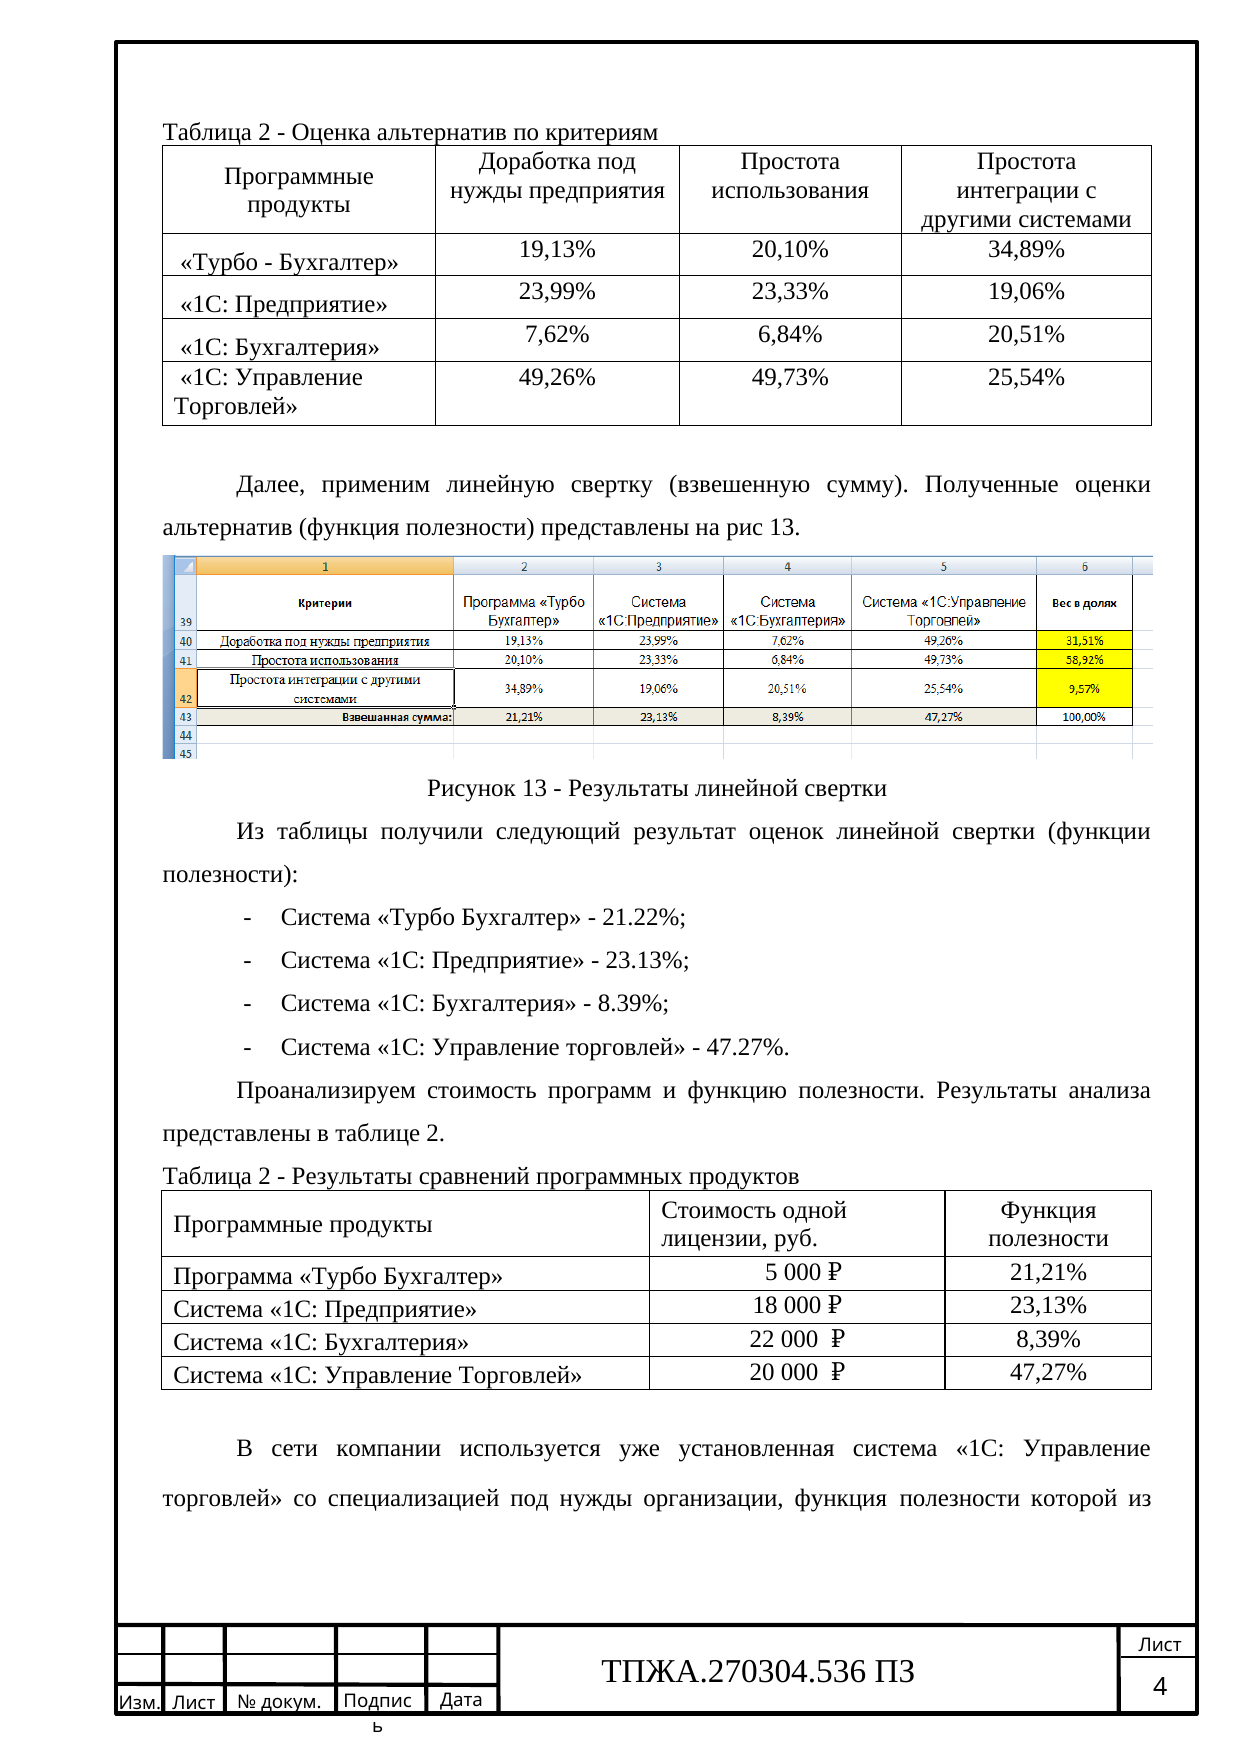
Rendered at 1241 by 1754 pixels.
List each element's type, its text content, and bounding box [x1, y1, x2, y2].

table_cell Система «1С: Бухгалтерия» [162, 1324, 649, 1356]
table_cell «1С: Бухгалтерия» [163, 319, 435, 361]
table_cell 8,39% [946, 1324, 1151, 1356]
table_cell 34,89% [902, 234, 1151, 275]
table_header Программные продукты [162, 1191, 649, 1256]
text Рисунок 13 - Результаты линейной свертки [162, 773, 1152, 802]
table_header Простота интеграции с другими системами [902, 146, 1151, 233]
table_cell «Турбо - Бухгалтер» [163, 234, 435, 275]
table_cell 23,99% [436, 276, 679, 318]
table_cell «1С: Предприятие» [163, 276, 435, 318]
picture [162, 555, 1153, 759]
table_cell «1С: Управление Торговлей» [163, 362, 435, 425]
table_cell 20 000 ₽ [650, 1357, 944, 1389]
text Таблица 2 - Оценка альтернатив по критериям [162, 117, 1152, 145]
text Проанализируем стоимость программ и функцию полезности. Результаты анализа представлены в таблице 2. [162, 1075, 1152, 1147]
table_cell 47,27% [946, 1357, 1151, 1389]
table_cell 49,26% [436, 362, 679, 425]
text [162, 1433, 1152, 1512]
table_header Стоимость одной лицензии, руб. [650, 1191, 944, 1256]
table_cell 19,13% [436, 234, 679, 275]
list Система «Турбо Бухгалтер» - 21.22%; [243, 902, 1152, 931]
list Система «1С: Предприятие» - 23.13%; [243, 945, 1152, 974]
table_header Простота использования [680, 146, 901, 233]
table_cell 5 000 ₽ [650, 1257, 944, 1289]
table_cell Система «1С: Управление Торговлей» [162, 1357, 649, 1389]
text Таблица 2 - Результаты сравнений программных продуктов [162, 1161, 1152, 1190]
table_header Функция полезности [946, 1191, 1151, 1256]
table_cell 22 000 ₽ [650, 1324, 944, 1356]
table_cell 23,33% [680, 276, 901, 318]
table_cell 25,54% [902, 362, 1151, 425]
table_cell 19,06% [902, 276, 1151, 318]
table_cell Система «1С: Предприятие» [162, 1291, 649, 1323]
text Далее, применим линейную свертку (взвешенную сумму). Полученные оценки альтернатив (функция полезности) представлены на рис 13. [162, 469, 1152, 541]
table_cell 49,73% [680, 362, 901, 425]
table_cell 7,62% [436, 319, 679, 361]
table_cell 6,84% [680, 319, 901, 361]
table_cell 21,21% [946, 1257, 1151, 1289]
table_cell 18 000 ₽ [650, 1291, 944, 1323]
table_header Программные продукты [163, 146, 435, 233]
table_cell 20,10% [680, 234, 901, 275]
table_cell 23,13% [946, 1291, 1151, 1323]
table_header Доработка под нужды предприятия [436, 146, 679, 233]
text Из таблицы получили следующий результат оценок линейной свертки (функции полезности): [162, 816, 1152, 888]
list Система «1С: Управление торговлей» - 47.27%. [243, 1032, 1152, 1060]
table_cell 20,51% [902, 319, 1151, 361]
list Система «1С: Бухгалтерия» - 8.39%; [243, 988, 1152, 1017]
table_cell Программа «Турбо Бухгалтер» [162, 1257, 649, 1289]
